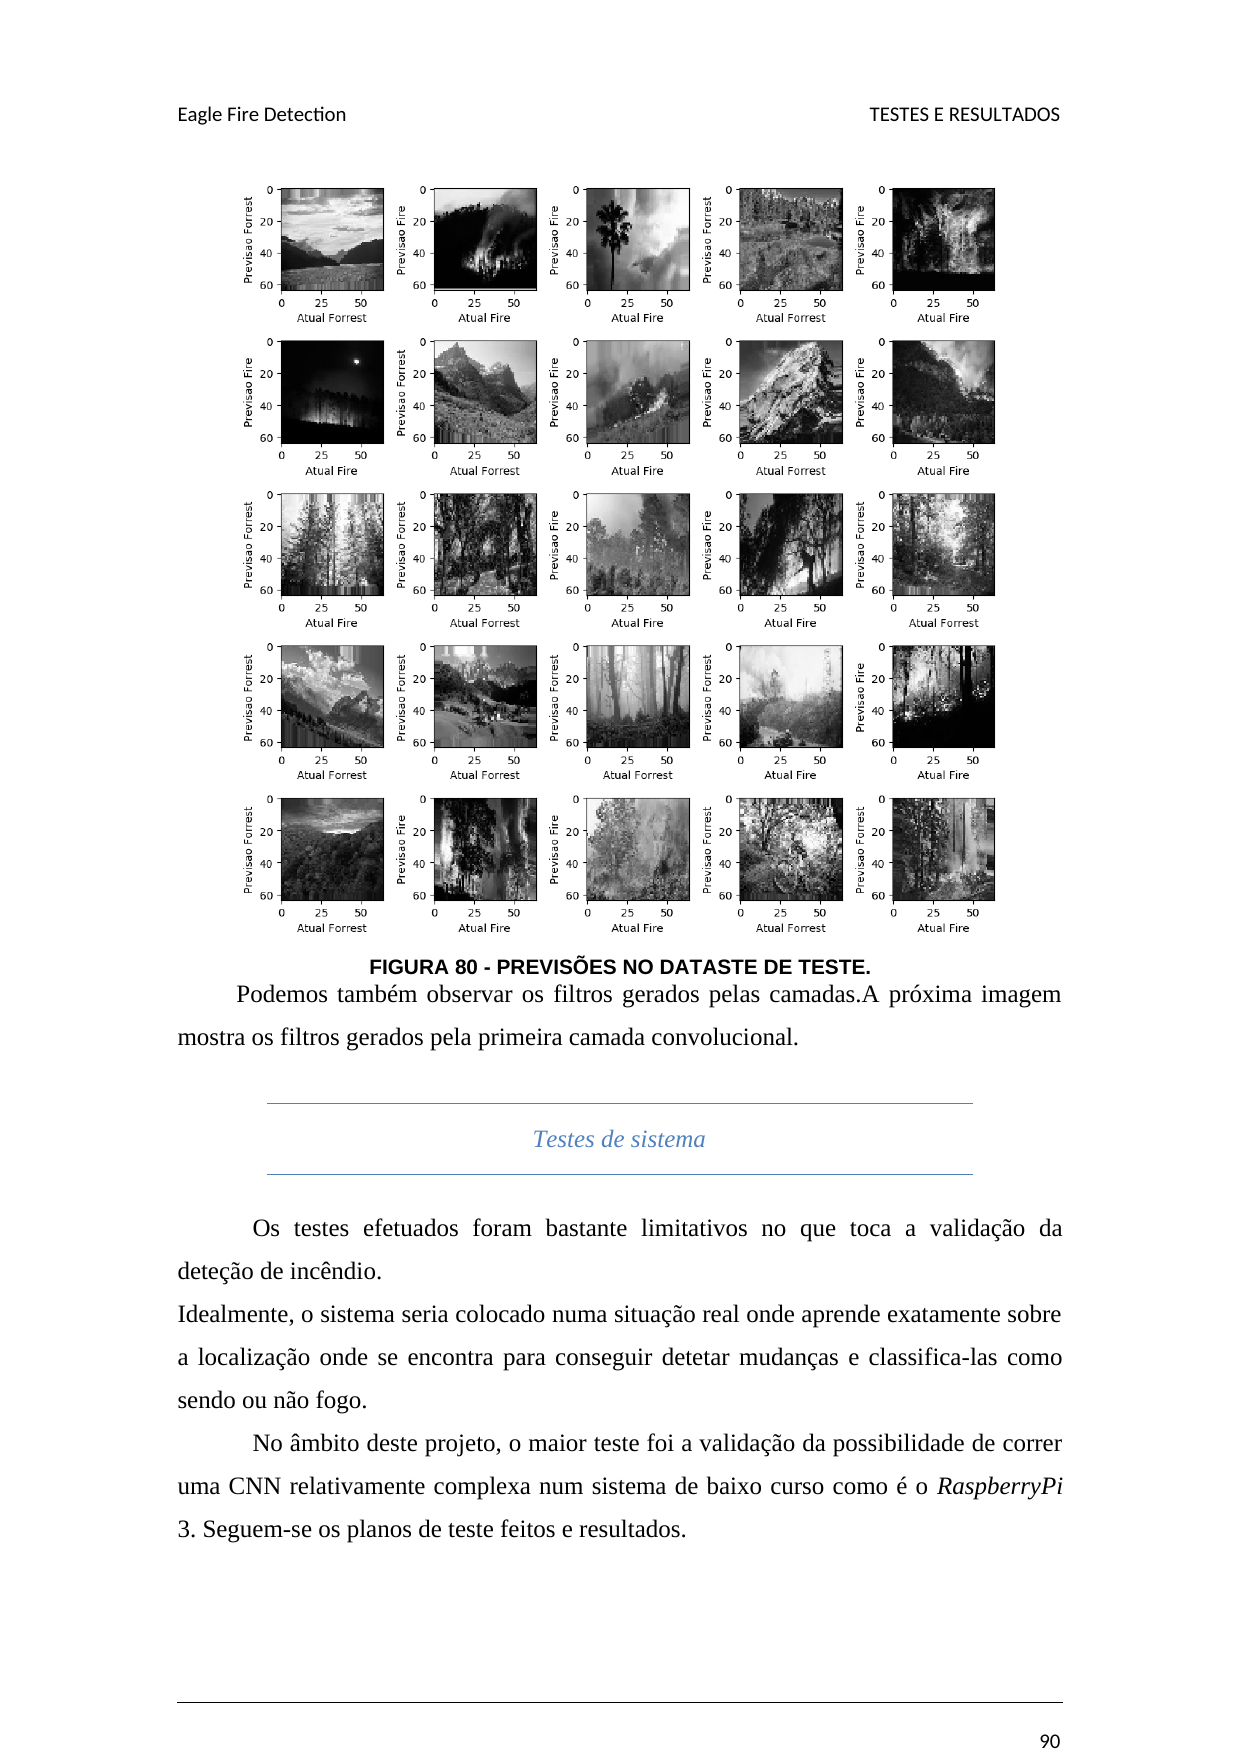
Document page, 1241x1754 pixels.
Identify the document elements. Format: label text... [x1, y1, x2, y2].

picture [236, 177, 1004, 941]
text Idealmente, o sistema seria colocado numa situação real onde aprende exatamente sobre a localização onde se encontra para conseguir detetar mudanças e classifica-las como sendo ou não fogo. [177, 1299, 1063, 1414]
text Testes de sistema [267, 1104, 973, 1174]
text Os testes efetuados foram bastante limitativos no que toca a validação da deteção de incêndio. [177, 1213, 1063, 1284]
text Podemos também observar os filtros gerados pelas camadas.A próxima imagem mostra os filtros gerados pela primeira camada convolucional. [177, 979, 1063, 1051]
text No âmbito deste projeto, o maior teste foi a validação da possibilidade de correr uma CNN relativamente complexa num sistema de baixo curso como é o RaspberryPi 3. Seguem-se os planos de teste feitos e resultados. [177, 1428, 1063, 1543]
